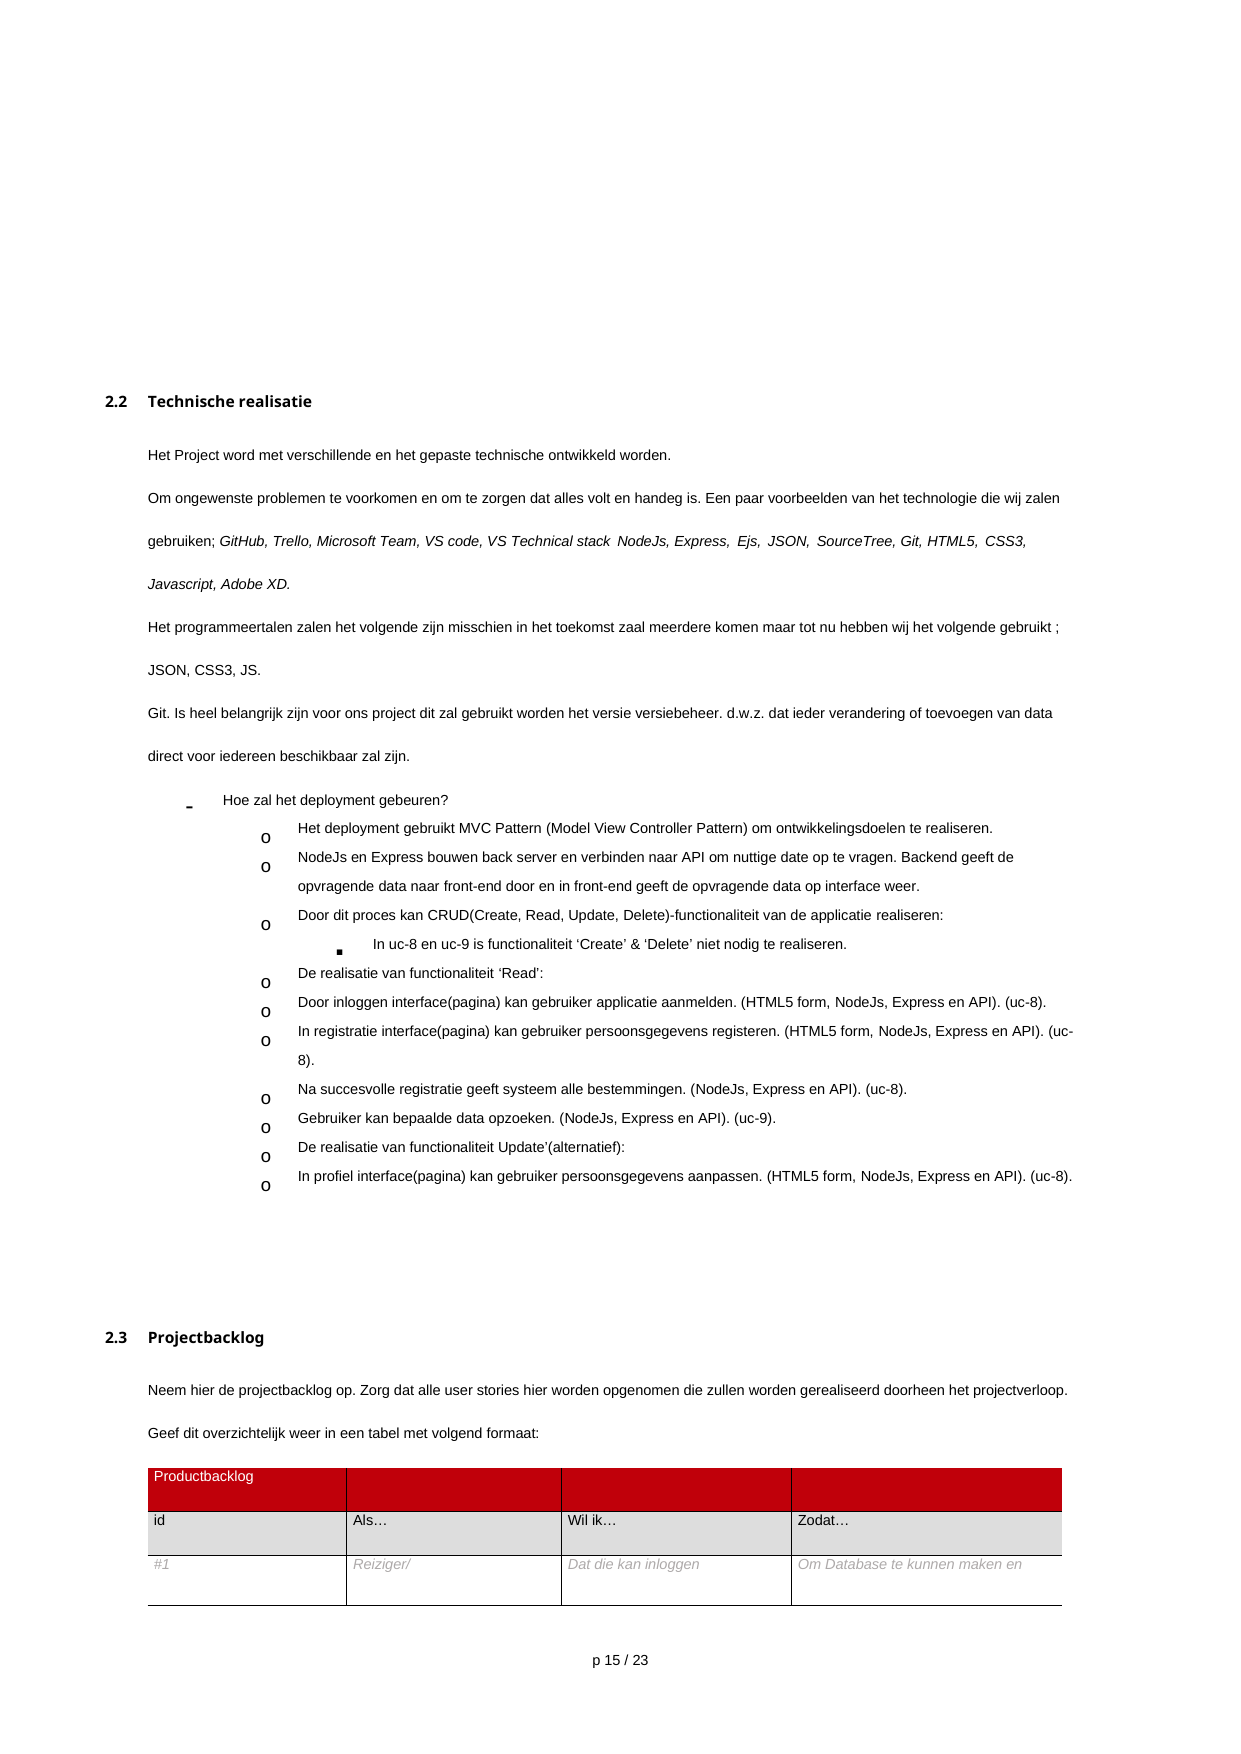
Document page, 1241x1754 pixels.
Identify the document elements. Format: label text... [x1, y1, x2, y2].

list In registratie interface(pagina) kan gebruiker persoonsgegevens registeren. (HTML5 form, NodeJs, Express en API). (uc-8). [260, 1023, 1092, 1081]
table_header Productbacklog [148, 1468, 346, 1511]
table_cell Zodat… [792, 1512, 1062, 1555]
list Na succesvolle registratie geeft systeem alle bestemmingen. (NodeJs, Express en API). (uc-8). [260, 1081, 1092, 1110]
table_cell Wil ik… [562, 1512, 791, 1555]
text Het Project word met verschillende en het gepaste technische ontwikkeld worden. [148, 446, 1092, 475]
list In uc-8 en uc-9 is functionaliteit ‘Create’ & ‘Delete’ niet nodig te realiseren. [335, 936, 1092, 965]
list Door dit proces kan CRUD(Create, Read, Update, Delete)-functionaliteit van de applicatie realiseren: [260, 907, 1092, 936]
subtitle Projectbacklog [127, 1326, 1092, 1363]
table_header [347, 1468, 561, 1511]
list NodeJs en Express bouwen back server en verbinden naar API om nuttige date op te vragen. Backend geeft de opvragende data naar front-end door en in front-end geeft de opvragende data op interface weer. [260, 849, 1092, 907]
text Neem hier de projectbacklog op. Zorg dat alle user stories hier worden opgenomen die zullen worden gerealiseerd doorheen het projectverloop. Geef dit overzichtelijk weer in een tabel met volgend formaat: [148, 1382, 1092, 1453]
list In profiel interface(pagina) kan gebruiker persoonsgegevens aanpassen. (HTML5 form, NodeJs, Express en API). (uc-8). [260, 1168, 1092, 1197]
table_cell Als… [347, 1512, 561, 1555]
table_cell id [148, 1512, 346, 1555]
text Om ongewenste problemen te voorkomen en om te zorgen dat alles volt en handeg is. Een paar voorbeelden van het technologie die wij zalen gebruiken; GitHub, Trello, Microsoft Team, VS code, VS Technical stack NodeJs, Express, Ejs, JSON, SourceTree, Git, HTML5, CSS3, Javascript, Adobe XD. [148, 489, 1092, 604]
text Git. Is heel belangrijk zijn voor ons project dit zal gebruikt worden het versie versiebeheer. d.w.z. dat ieder verandering of toevoegen van data direct voor iedereen beschikbaar zal zijn. [148, 705, 1092, 777]
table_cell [562, 1556, 791, 1605]
text Het programmeertalen zalen het volgende zijn misschien in het toekomst zaal meerdere komen maar tot nu hebben wij het volgende gebruikt ; JSON, CSS3, JS. [148, 619, 1092, 691]
list De realisatie van functionaliteit ‘Read’: [260, 965, 1092, 994]
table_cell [347, 1556, 561, 1605]
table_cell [792, 1556, 1062, 1605]
subtitle Technische realisatie [127, 391, 1092, 428]
table_header [562, 1468, 791, 1511]
table_cell #1 [148, 1556, 346, 1605]
list Het deployment gebruikt MVC Pattern (Model View Controller Pattern) om ontwikkelingsdoelen te realiseren. [260, 820, 1092, 849]
table_header [792, 1468, 1062, 1511]
list De realisatie van functionaliteit Update’(alternatief): [260, 1139, 1092, 1168]
list Door inloggen interface(pagina) kan gebruiker applicatie aanmelden. (HTML5 form, NodeJs, Express en API). (uc-8). [260, 994, 1092, 1023]
list Gebruiker kan bepaalde data opzoeken. (NodeJs, Express en API). (uc-9). [260, 1110, 1092, 1139]
list Hoe zal het deployment gebeuren? [185, 791, 1092, 820]
